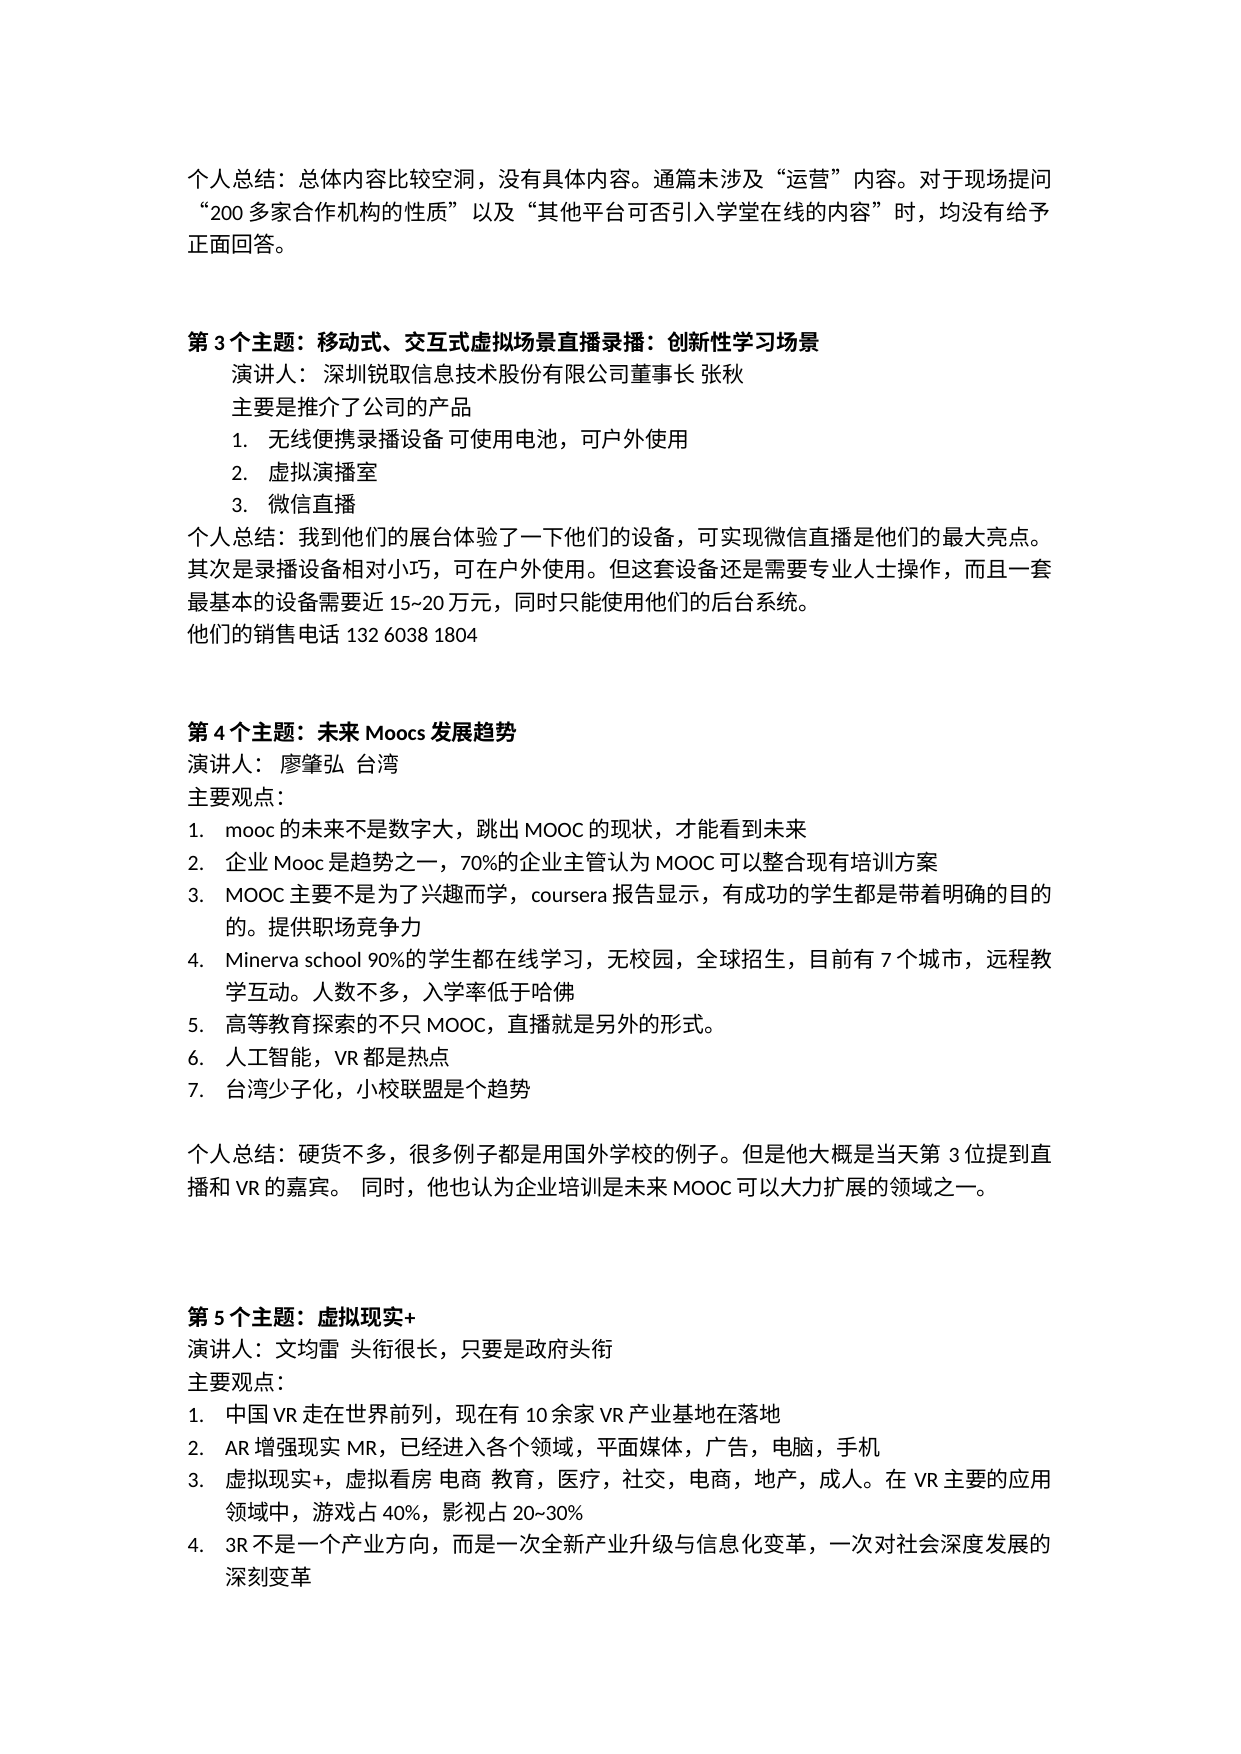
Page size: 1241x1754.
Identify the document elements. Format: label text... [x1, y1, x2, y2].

text 主要观点： [187, 779, 1053, 812]
text 第4个主题：未来Moocs发展趋势 [187, 714, 1053, 747]
text 主要是推介了公司的产品 [231, 389, 1053, 422]
text 演讲人：文均雷 头衔很长，只要是政府头衔 [187, 1332, 1053, 1364]
list Minerva school 90%的学生都在线学习，无校园，全球招生，目前有7个城市，远程教学互动。人数不多，入学率低于哈佛 [187, 942, 1053, 1007]
list 微信直播 [231, 487, 1053, 519]
list 虚拟演播室 [231, 454, 1053, 487]
list 无线便携录播设备 可使用电池，可户外使用 [231, 422, 1053, 454]
list mooc的未来不是数字大，跳出MOOC的现状，才能看到未来 [187, 812, 1053, 844]
text 个人总结：硬货不多，很多例子都是用国外学校的例子。但是他大概是当天第3位提到直播和VR的嘉宾。 同时，他也认为企业培训是未来MOOC可以大力扩展的领域之一。 [187, 1137, 1053, 1202]
list 人工智能，VR都是热点 [187, 1039, 1053, 1072]
list MOOC主要不是为了兴趣而学，coursera 报告显示，有成功的学生都是带着明确的目的的。提供职场竞争力 [187, 877, 1053, 942]
list AR增强现实 MR，已经进入各个领域，平面媒体，广告，电脑，手机 [187, 1429, 1053, 1462]
list 虚拟现实+，虚拟看房 电商 教育，医疗，社交，电商，地产，成人。在VR主要的应用领域中，游戏占40%，影视占20~30% [187, 1462, 1053, 1527]
text 主要观点： [187, 1364, 1053, 1397]
list 中国VR走在世界前列，现在有10余家VR产业基地在落地 [187, 1397, 1053, 1429]
text 个人总结：总体内容比较空洞，没有具体内容。通篇未涉及“运营”内容。对于现场提问“200多家合作机构的性质”以及“其他平台可否引入学堂在线的内容”时，均没有给予正面回答。 [187, 162, 1053, 259]
text 演讲人： 深圳锐取信息技术股份有限公司董事长 张秋 [231, 357, 1053, 389]
text 演讲人： 廖肇弘 台湾 [187, 747, 1053, 779]
text 他们的销售电话 132 6038 1804 [187, 617, 1053, 649]
text 第5个主题：虚拟现实+ [187, 1299, 1053, 1332]
text 第3个主题：移动式、交互式虚拟场景直播录播：创新性学习场景 [187, 324, 1053, 357]
list 台湾少子化，小校联盟是个趋势 [187, 1072, 1053, 1104]
text 个人总结：我到他们的展台体验了一下他们的设备，可实现微信直播是他们的最大亮点。其次是录播设备相对小巧，可在户外使用。但这套设备还是需要专业人士操作，而且一套最基本的设备需要近15~20万元，同时只能使用他们的后台系统。 [187, 519, 1053, 617]
list 高等教育探索的不只MOOC，直播就是另外的形式。 [187, 1007, 1053, 1039]
list 3R不是一个产业方向，而是一次全新产业升级与信息化变革，一次对社会深度发展的深刻变革 [187, 1527, 1053, 1592]
list 企业Mooc是趋势之一，70%的企业主管认为MOOC可以整合现有培训方案 [187, 844, 1053, 877]
